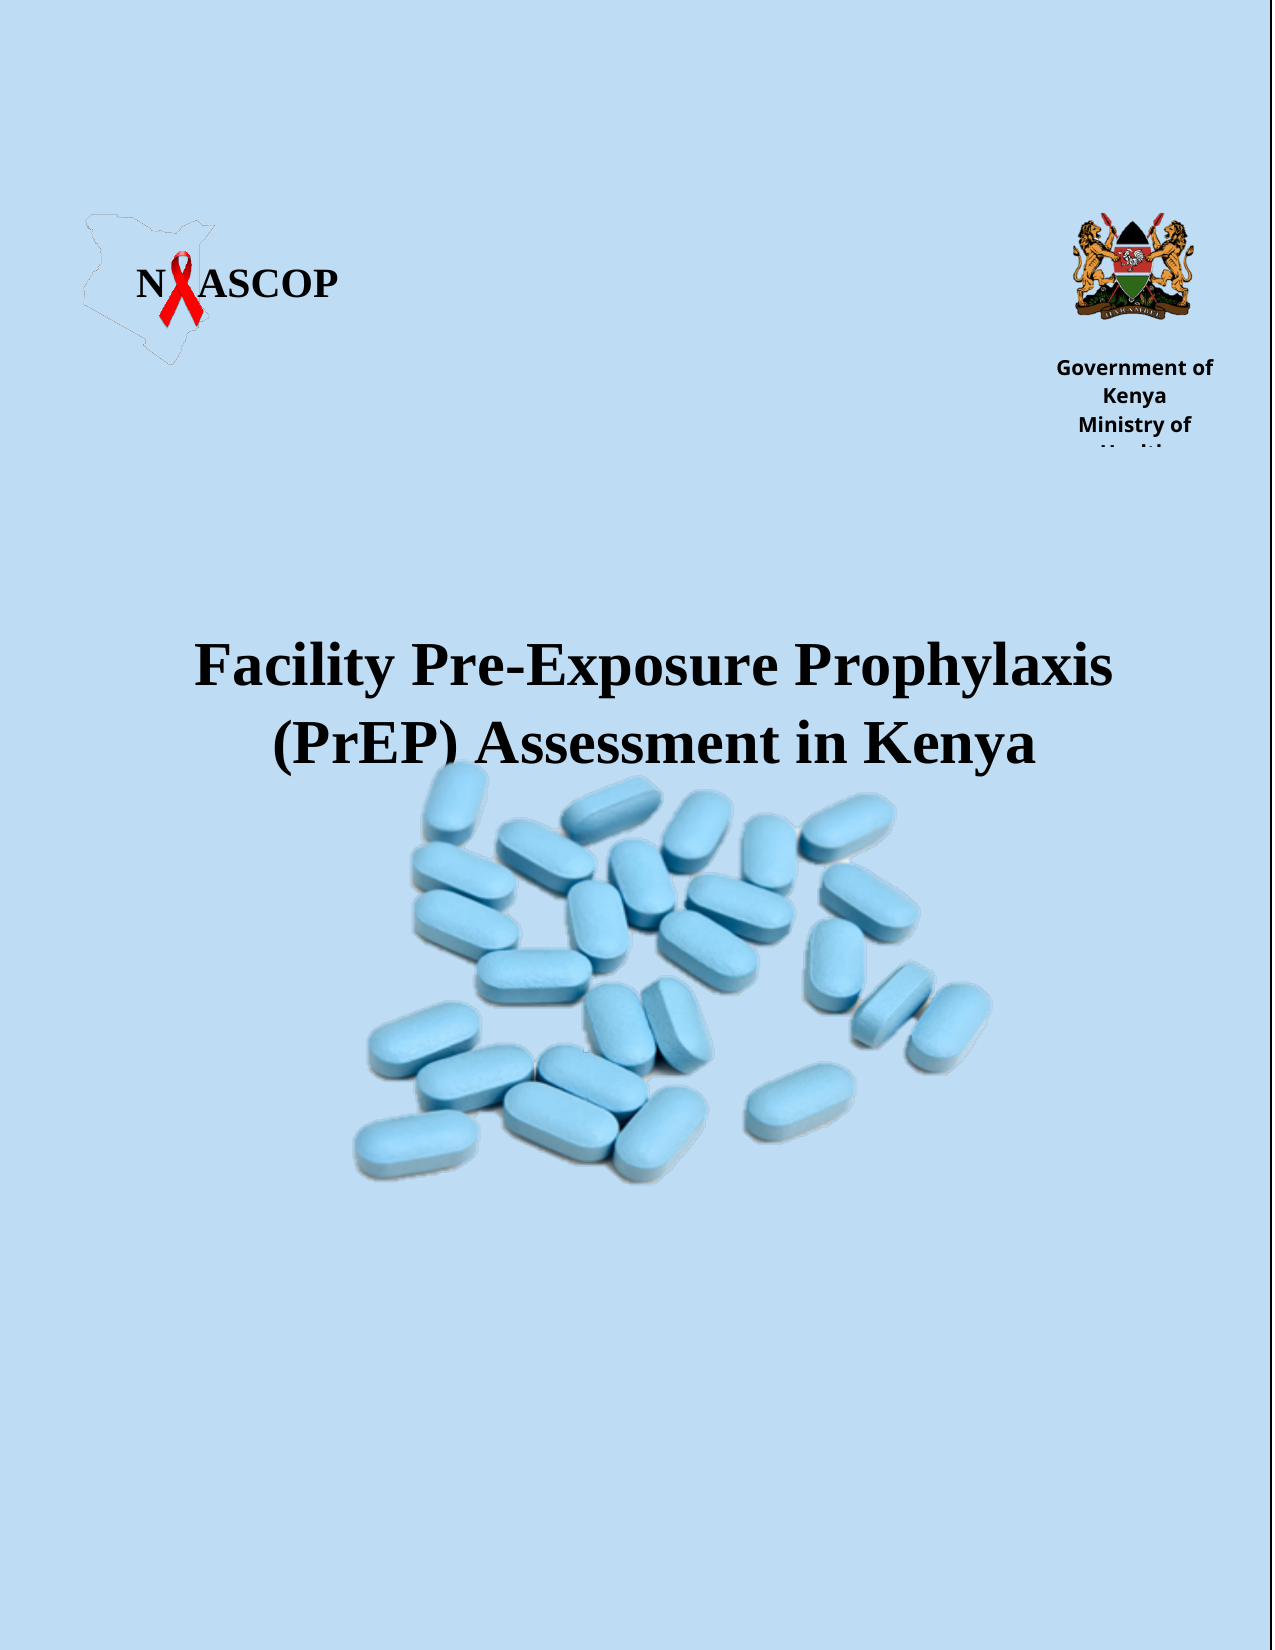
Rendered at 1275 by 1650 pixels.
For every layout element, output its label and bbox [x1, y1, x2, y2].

picture [206, 275, 214, 286]
picture [83, 214, 215, 365]
picture [1058, 194, 1209, 386]
picture [150, 663, 1199, 1284]
